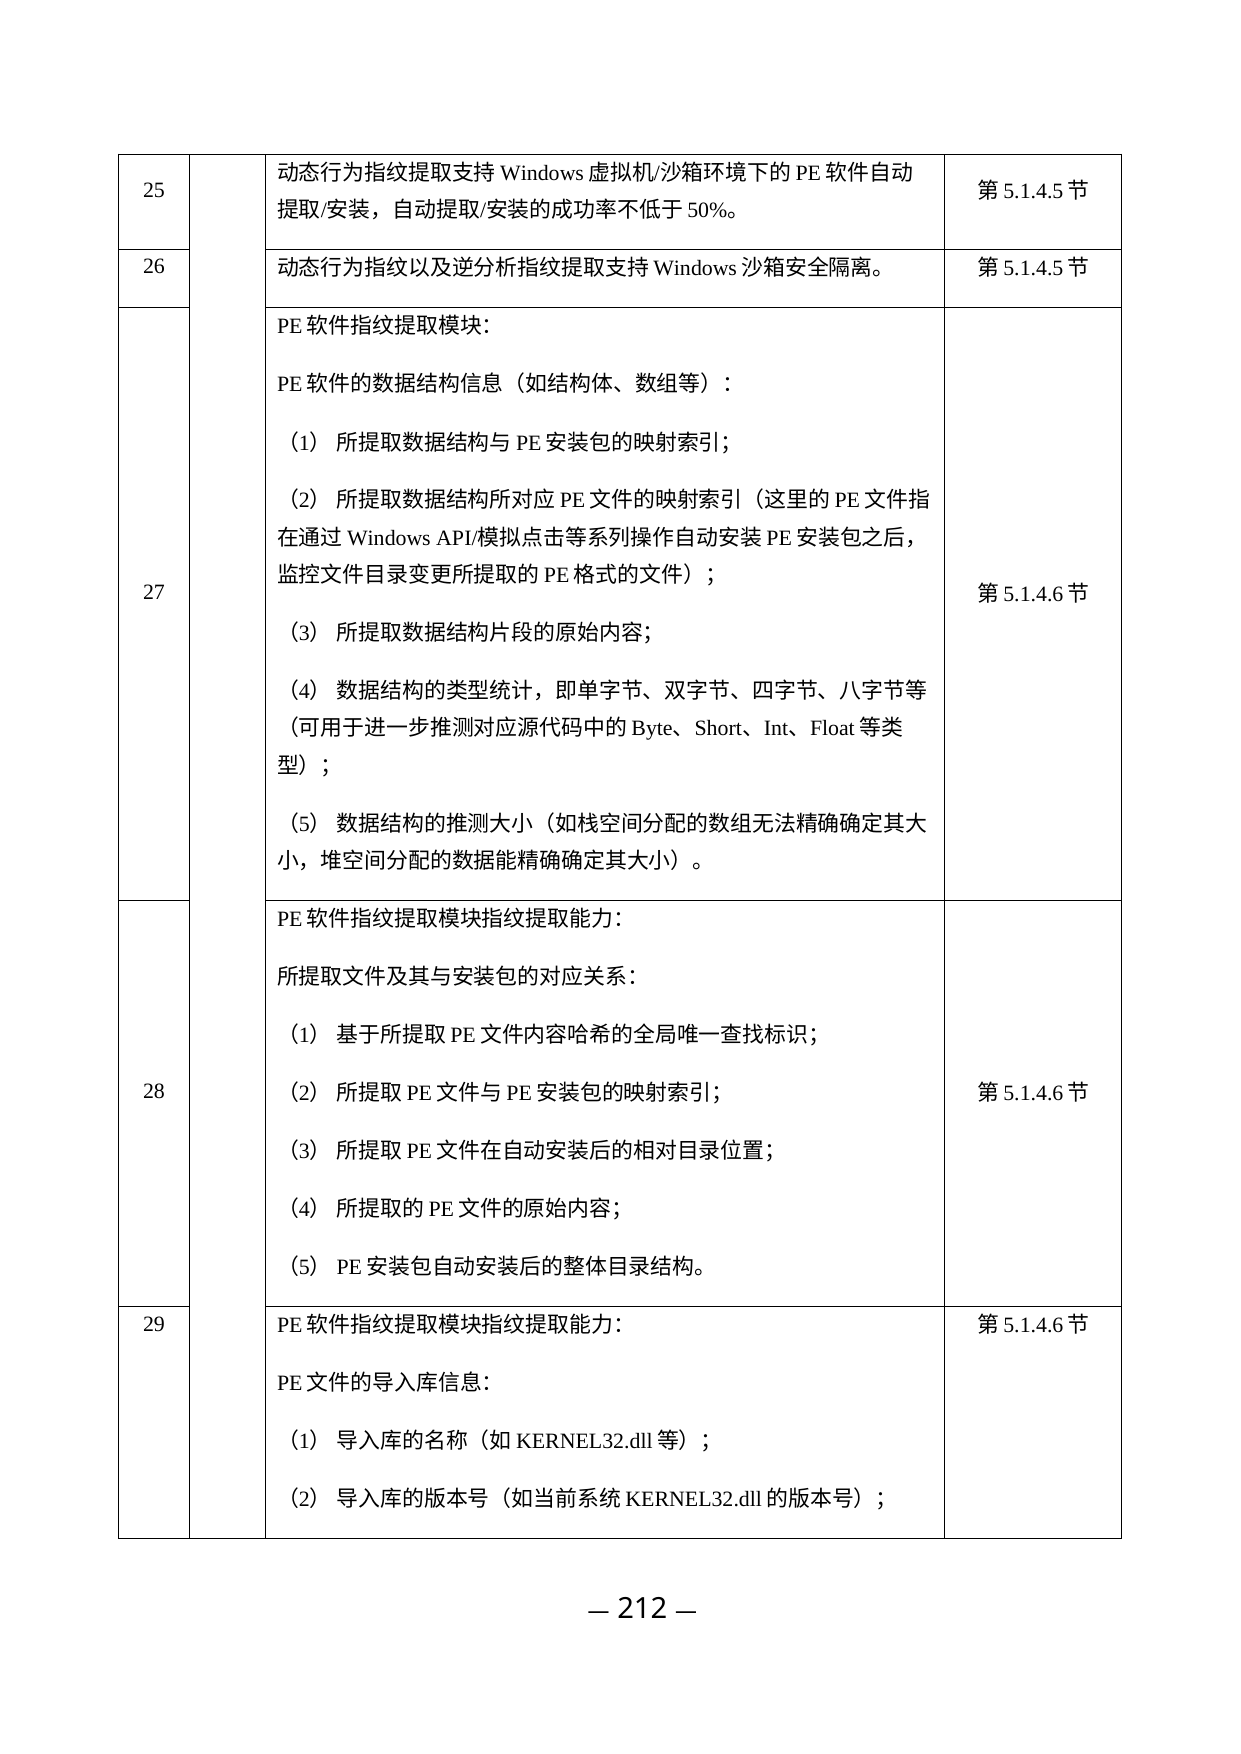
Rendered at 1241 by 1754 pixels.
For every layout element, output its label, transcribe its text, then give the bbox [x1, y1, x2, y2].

table_cell 第5.1.4.6节 [945, 308, 1121, 900]
table_cell 第5.1.4.5节 [945, 250, 1121, 307]
table_cell 第5.1.4.6节 [945, 901, 1121, 1306]
table_cell PE软件指纹提取模块指纹提取能力： 所提取文件及其与安装包的对应关系： 基于所提取PE文件内容哈希的全局唯一查找标识； 所提取PE文件与PE安装包的映射索引； 所提取PE文件在自动安装后的相对目录位置； 所提取的PE文件的原始内容； PE安装包自动安装后的整体目录结构。 [266, 901, 944, 1306]
table_cell PE软件指纹提取模块： PE软件的数据结构信息（如结构体、数组等）： 所提取数据结构与PE安装包的映射索引； 所提取数据结构所对应PE文件的映射索引（这里的PE文件指在通过Windows API/模拟点击等系列操作自动安装PE安装包之后，监控文件目录变更所提取的PE格式的文件）； 所提取数据结构片段的原始内容； 数据结构的类型统计，即单字节、双字节、四字节、八字节等（可用于进一步推测对应源代码中的Byte、Short、Int、Float等类型）； 数据结构的推测大小（如栈空间分配的数组无法精确确定其大小，堆空间分配的数据能精确确定其大小）。 [266, 308, 944, 900]
table_cell [119, 155, 189, 249]
table_cell 动态行为指纹提取支持Windows虚拟机/沙箱环境下的PE软件自动提取/安装，自动提取/安装的成功率不低于50%。 [266, 155, 944, 249]
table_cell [266, 1307, 944, 1538]
table_cell [119, 250, 189, 307]
table_cell 第5.1.4.5节 [945, 155, 1121, 249]
table_cell [119, 1307, 189, 1538]
table_cell 第5.1.4.6节 [945, 1307, 1121, 1538]
table_cell 动态行为指纹以及逆分析指纹提取支持Windows沙箱安全隔离。 [266, 250, 944, 307]
table_cell [119, 308, 189, 900]
table_cell [119, 901, 189, 1306]
